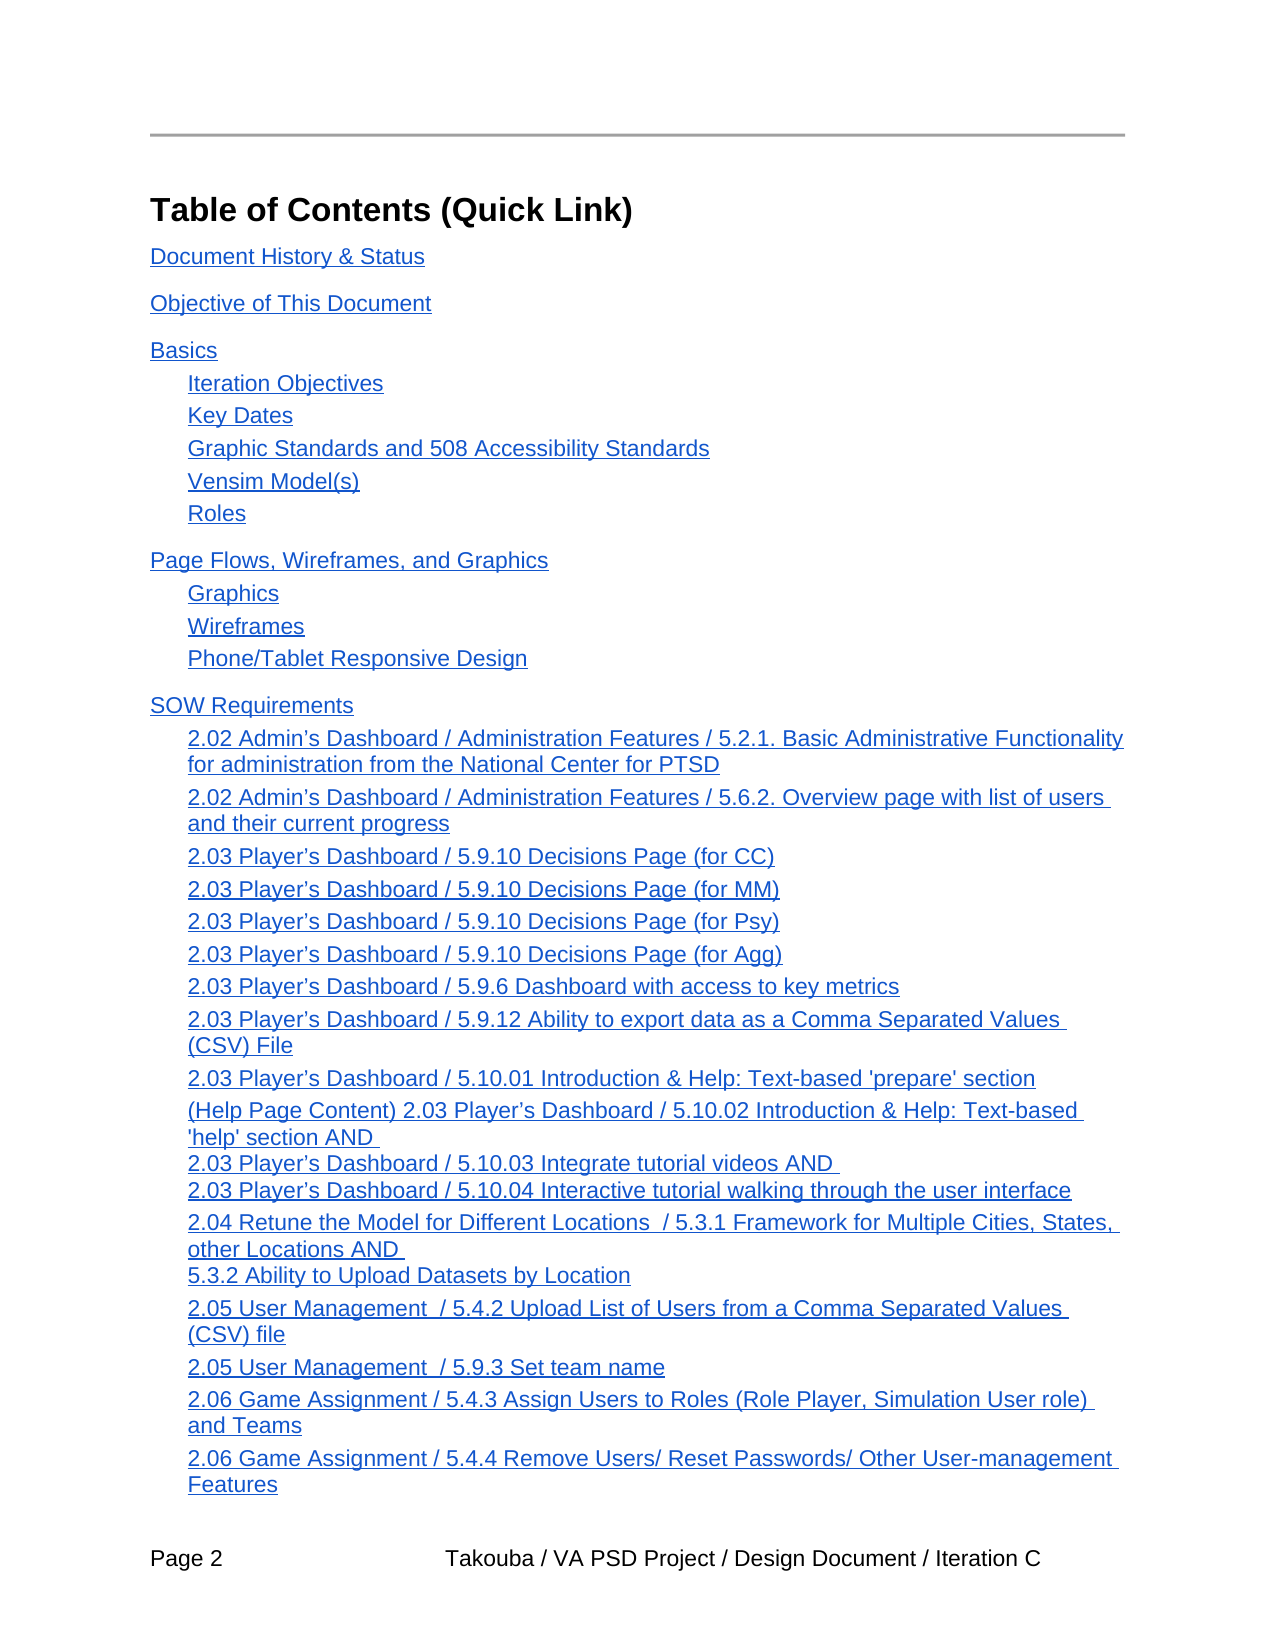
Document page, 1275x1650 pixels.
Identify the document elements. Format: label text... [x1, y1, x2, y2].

text Table of Contents (Quick Link) [150, 190, 1125, 229]
